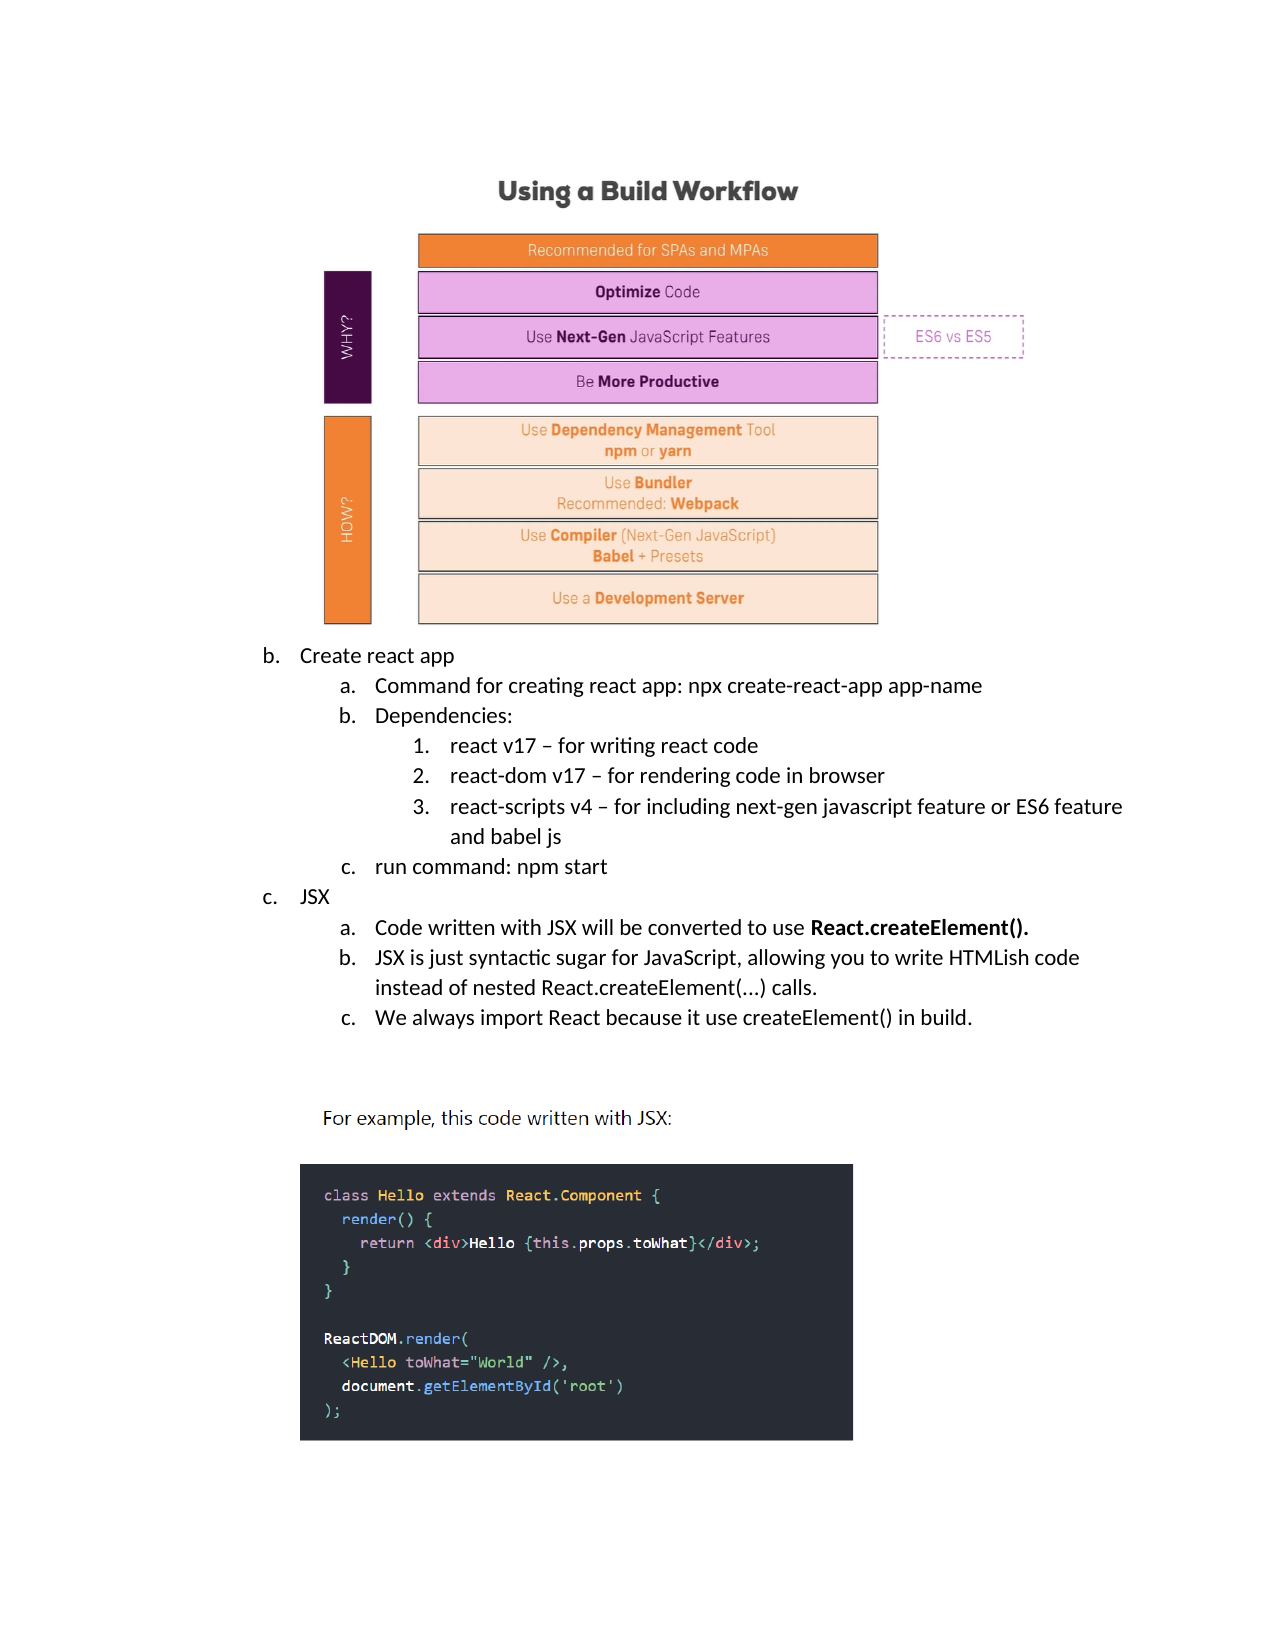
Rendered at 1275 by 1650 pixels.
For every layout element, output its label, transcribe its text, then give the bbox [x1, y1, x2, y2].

list Create react app [262, 641, 1125, 669]
picture [300, 150, 1033, 639]
list react-scripts v4 – for including next-gen javascript feature or ES6 feature and babel js [412, 792, 1125, 850]
list JSX [262, 882, 1125, 910]
list We always import React because it use createElement() in build. [356, 1003, 1125, 1031]
list Code written with JSX will be converted to use React.createElement(). [356, 913, 1125, 941]
list JSX is just syntactic sugar for JavaScript, allowing you to write HTMLish code instead of nested React.createElement(...) calls. [356, 943, 1125, 1001]
picture [300, 1097, 854, 1441]
list run command: npm start [356, 852, 1125, 880]
list Command for creating react app: npx create-react-app app-name [356, 671, 1125, 699]
list react v17 – for writing react code [412, 731, 1125, 759]
list Dependencies: [356, 701, 1125, 729]
list react-dom v17 – for rendering code in browser [412, 762, 1125, 789]
